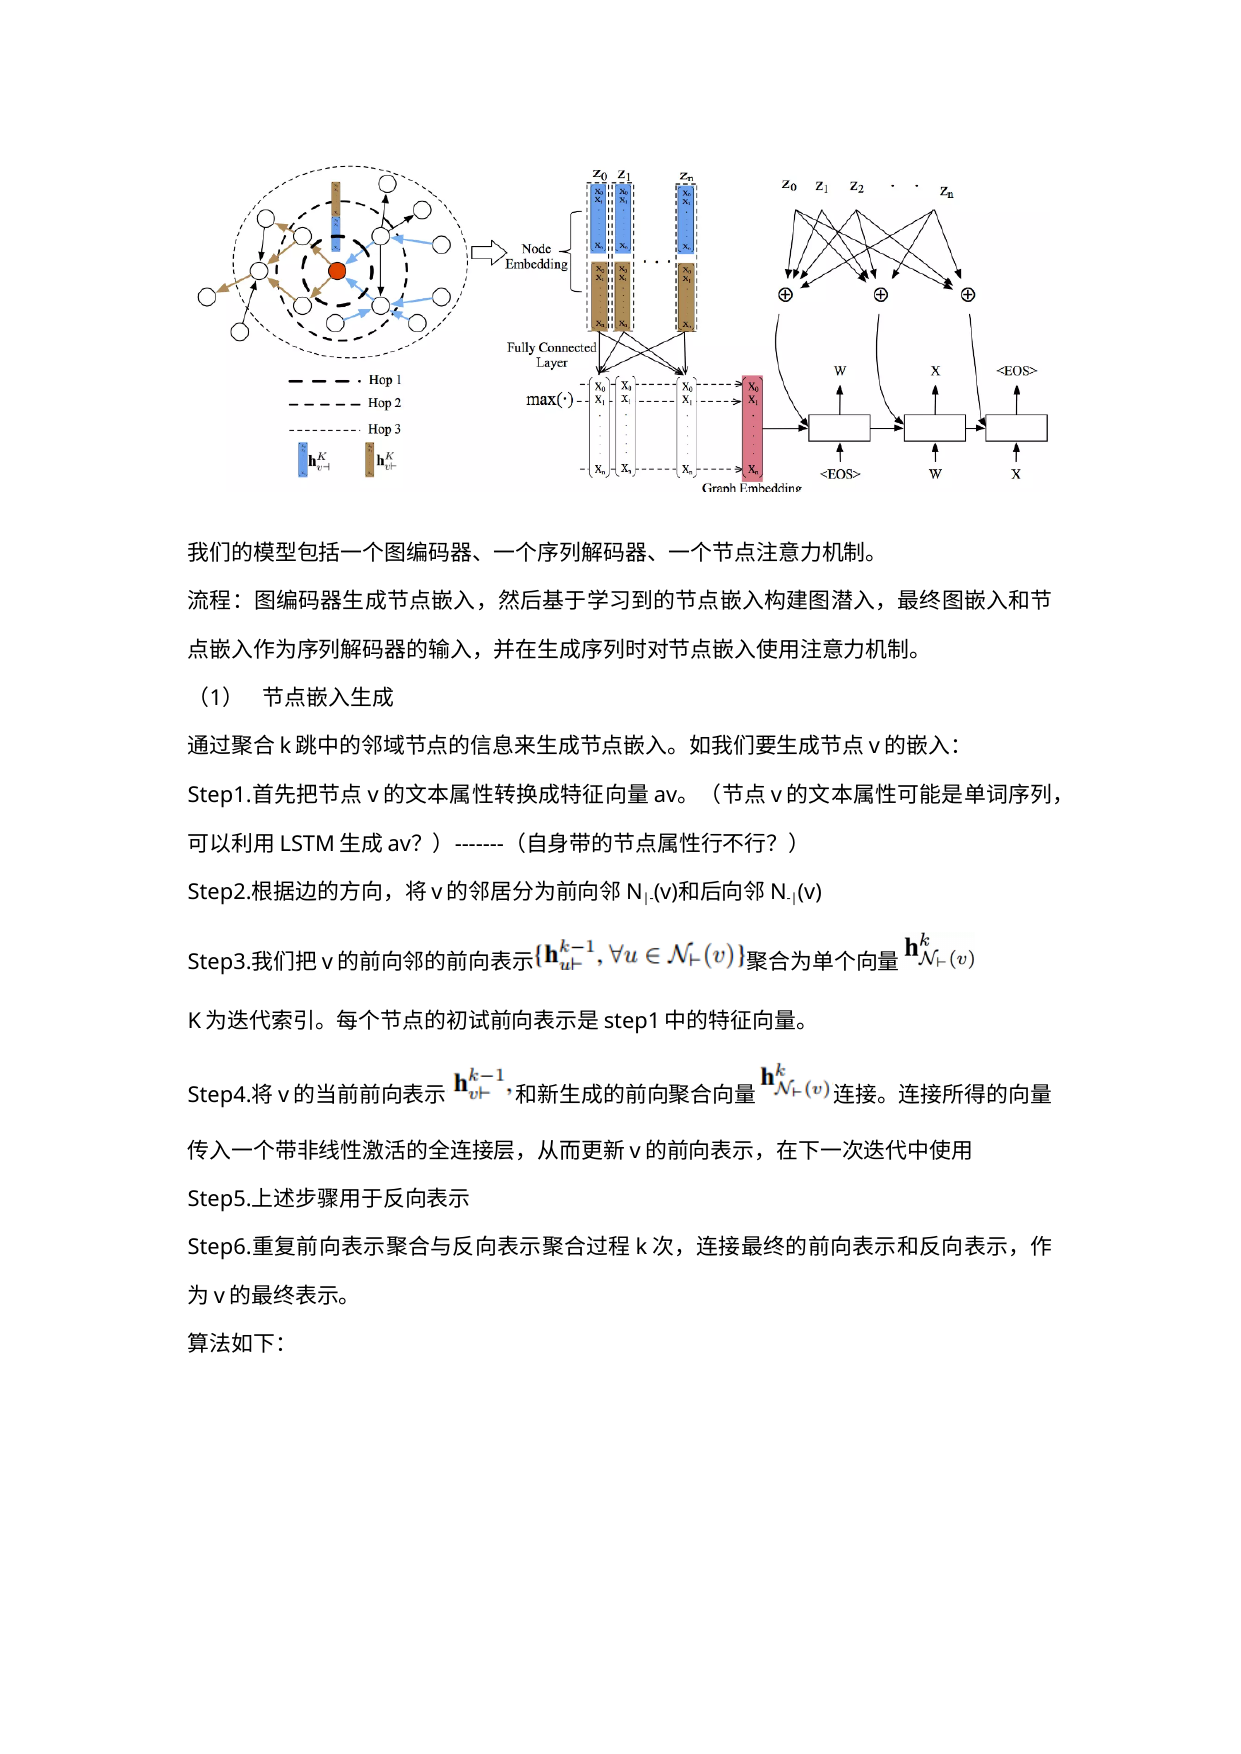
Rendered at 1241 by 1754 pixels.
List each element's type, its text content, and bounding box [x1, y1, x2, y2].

text Step1.首先把节点v的文本属性转换成特征向量av。（节点v的文本属性可能是单词序列，可以利用LSTM生成av？）-------（自身带的节点属性行不行？） [187, 776, 1053, 858]
picture [187, 162, 1053, 498]
text K为迭代索引。每个节点的初试前向表示是step1中的特征向量。 [187, 1003, 1053, 1035]
picture [533, 938, 747, 970]
text Step2.根据边的方向，将v的邻居分为前向邻N|-(v)和后向邻N-|(v) [187, 873, 1053, 906]
text 我们的模型包括一个图编码器、一个序列解码器、一个节点注意力机制。 [187, 534, 1053, 567]
text Step3.我们把v的前向邻的前向表示聚合为单个向量 [187, 922, 1053, 987]
picture [756, 1058, 834, 1103]
text 流程：图编码器生成节点嵌入，然后基于学习到的节点嵌入构建图潜入，最终图嵌入和节点嵌入作为序列解码器的输入，并在生成序列时对节点嵌入使用注意力机制。 [187, 583, 1053, 664]
text 算法如下： [187, 1326, 1053, 1358]
text Step6.重复前向表示聚合与反向表示聚合过程k次，连接最终的前向表示和反向表示，作为v的最终表示。 [187, 1229, 1053, 1310]
text 通过聚合k跳中的邻域节点的信息来生成节点嵌入。如我们要生成节点v的嵌入： [187, 728, 1053, 761]
list 节点嵌入生成 [187, 680, 1053, 712]
picture [446, 1064, 516, 1103]
picture [899, 932, 975, 970]
text Step5.上述步骤用于反向表示 [187, 1181, 1053, 1213]
text Step4.将v的当前前向表示和新生成的前向聚合向量连接。连接所得的向量传入一个带非线性激活的全连接层，从而更新v的前向表示，在下一次迭代中使用 [187, 1051, 1053, 1165]
